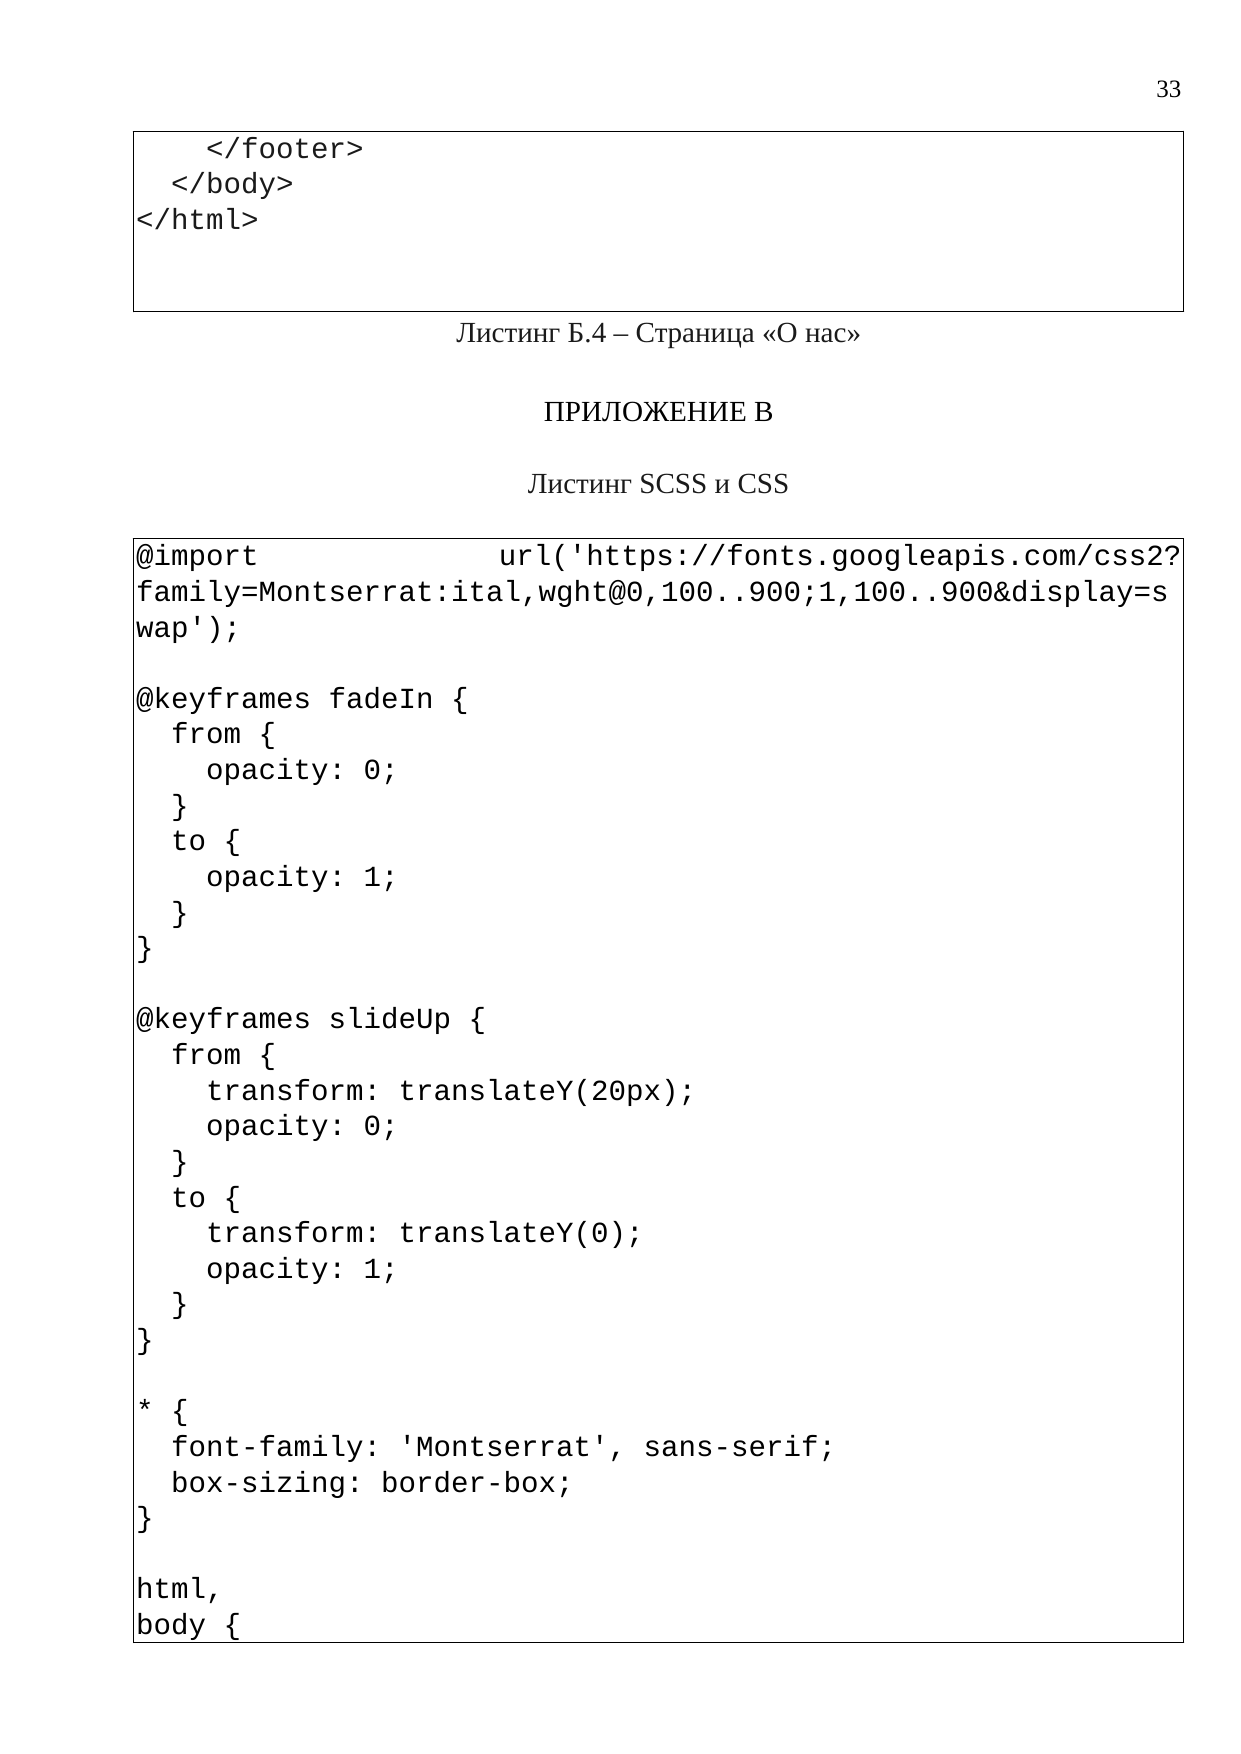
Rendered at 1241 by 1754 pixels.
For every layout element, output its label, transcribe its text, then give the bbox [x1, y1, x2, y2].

text } [134, 1500, 1183, 1536]
text Листинг Б.4 – Страница «О нас» [136, 315, 1181, 348]
text </html> [134, 202, 1183, 238]
text Листинг SCSS и CSS [136, 466, 1181, 499]
text </body> [134, 166, 1183, 202]
text transform: translateY(20px); [134, 1073, 1183, 1108]
text @keyframes fadeIn { [134, 681, 1183, 716]
text } [134, 930, 1183, 966]
text opacity: 0; [134, 752, 1183, 788]
text } [134, 1286, 1183, 1322]
text font-family: 'Montserrat', sans-serif; [134, 1429, 1183, 1464]
text opacity: 0; [134, 1108, 1183, 1144]
text @import url('https://fonts.googleapis.com/css2?family=Montserrat:ital,wght@0,100..900;1,100..900&display=swap'); [134, 539, 1183, 646]
text } [134, 1144, 1183, 1179]
text } [134, 894, 1183, 930]
text opacity: 1; [134, 1251, 1183, 1286]
text to { [134, 823, 1183, 859]
text opacity: 1; [134, 859, 1183, 894]
text </footer> [134, 132, 1183, 166]
text body { [134, 1607, 1183, 1642]
text from { [134, 716, 1183, 752]
text } [134, 1322, 1183, 1358]
text @keyframes slideUp { [134, 1001, 1183, 1037]
text html, [134, 1571, 1183, 1607]
text box-sizing: border-box; [134, 1464, 1183, 1500]
text to { [134, 1179, 1183, 1215]
text * { [134, 1393, 1183, 1429]
text transform: translateY(0); [134, 1215, 1183, 1251]
text } [134, 788, 1183, 823]
text ПРИЛОЖЕНИЕ В [136, 394, 1181, 427]
text from { [134, 1037, 1183, 1073]
